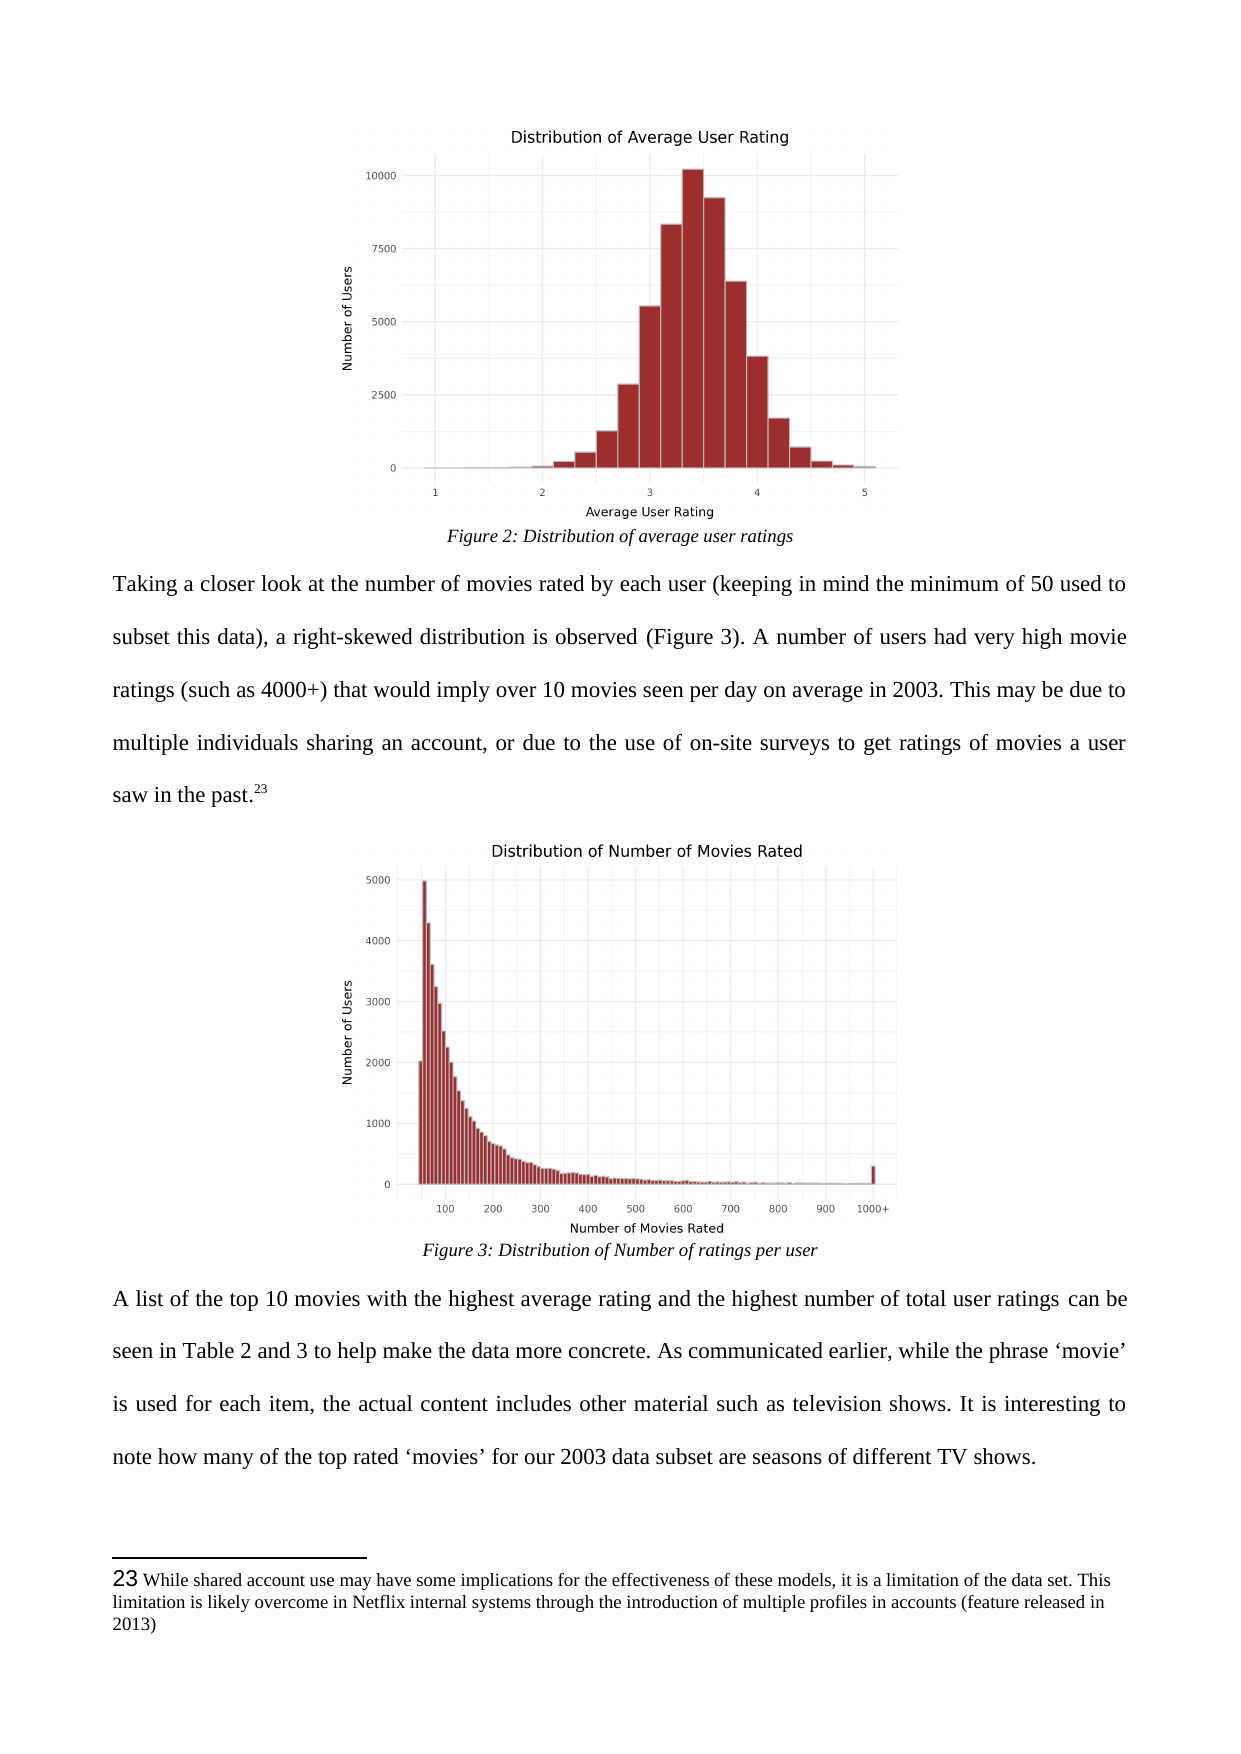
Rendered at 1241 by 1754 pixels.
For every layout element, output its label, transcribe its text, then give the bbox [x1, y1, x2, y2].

text Figure 3: Distribution of Number of ratings per user [112, 1239, 1128, 1261]
text A list of the top 10 movies with the highest average rating and the highest number of total user ratings can be seen in Table 2 and 3 to help make the data more concrete. As communicated earlier, while the phrase ‘movie’ is used for each item, the actual content includes other material such as television shows. It is interesting to note how many of the top rated ‘movies’ for our 2003 data subset are seasons of different TV shows. [112, 1284, 1128, 1469]
text Taking a closer look at the number of movies rated by each user (keeping in mind the minimum of 50 used to subset this data), a right-skewed distribution is observed (Figure 3). A number of users had very high movie ratings (such as 4000+) that would imply over 10 movies seen per day on average in 2003. This may be due to multiple individuals sharing an account, or due to the use of on-site surveys to get ratings of movies a user saw in the past. [112, 571, 1128, 808]
picture [336, 834, 904, 1239]
text Figure 2: Distribution of average user ratings [112, 525, 1128, 547]
picture [336, 120, 904, 525]
